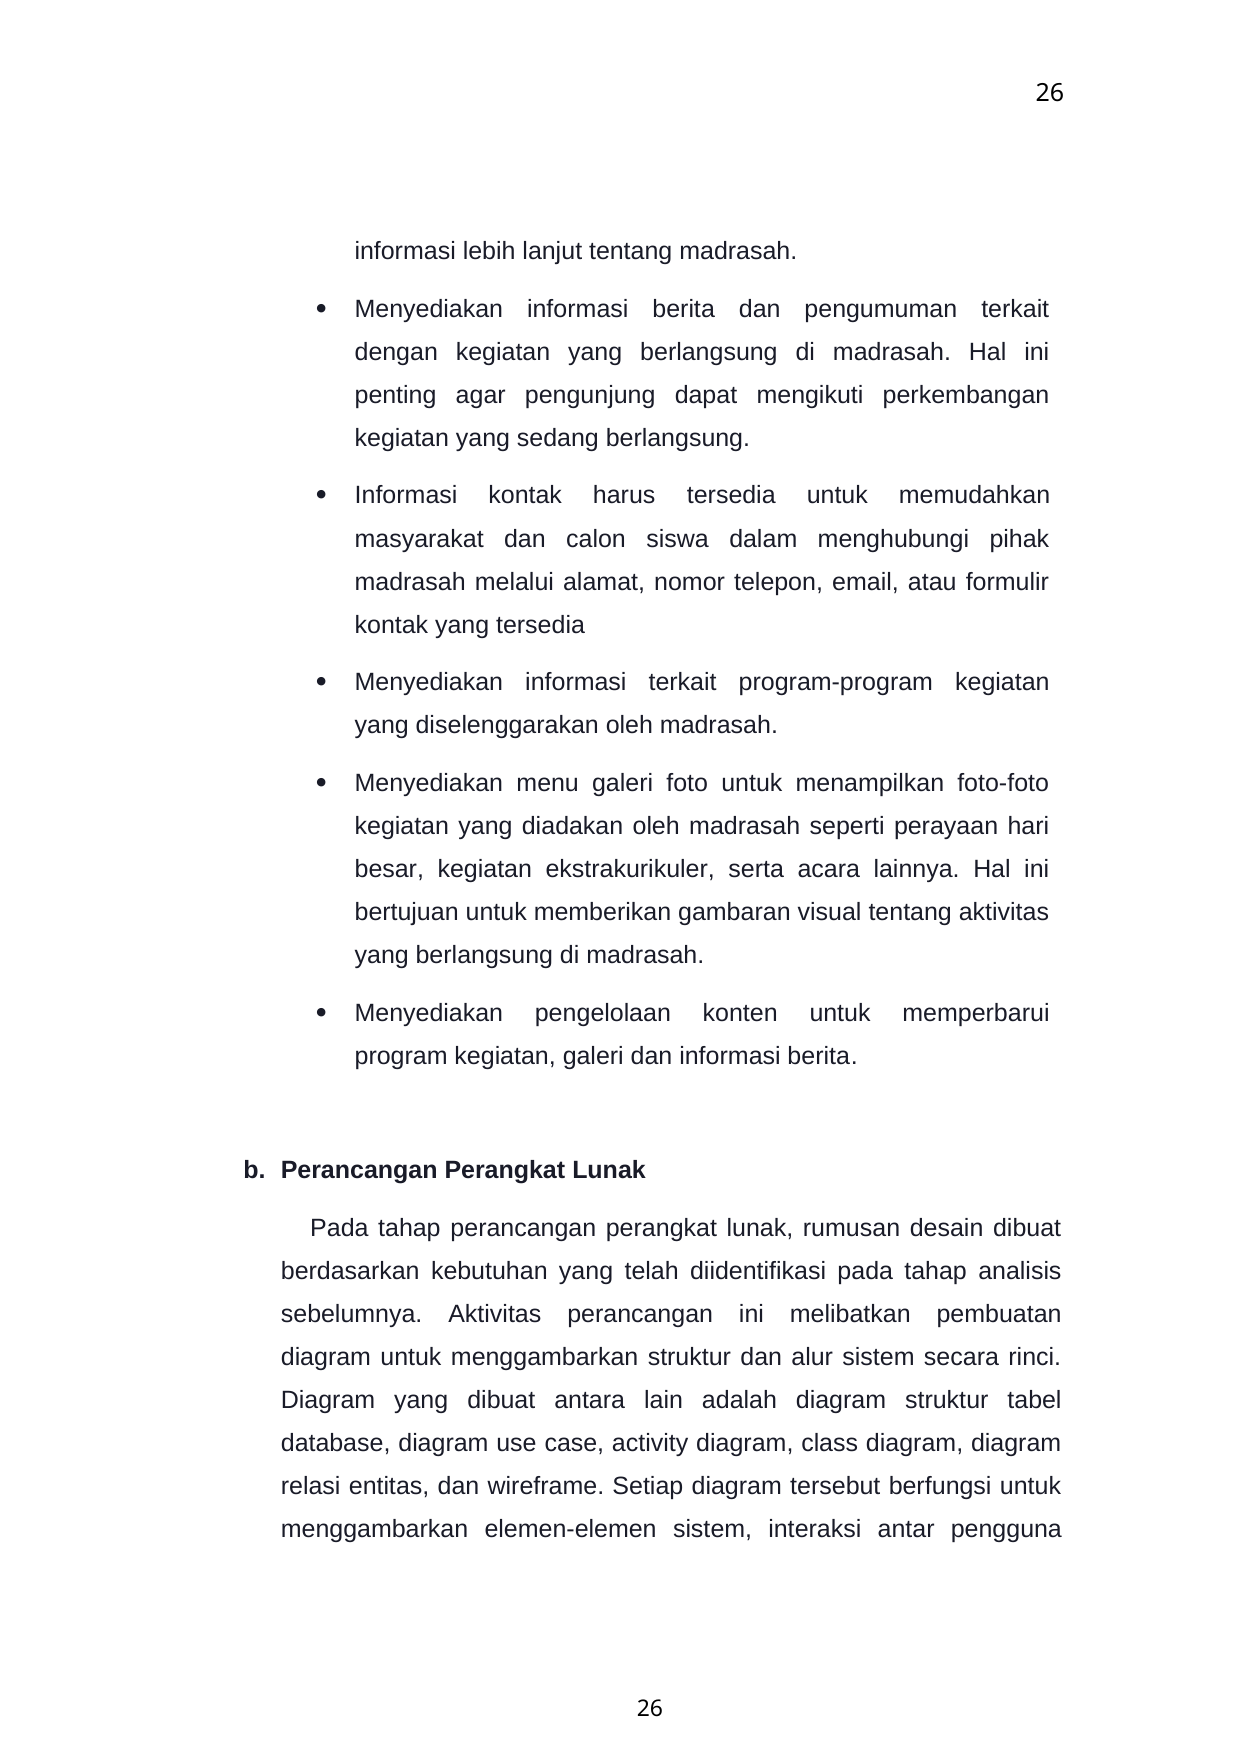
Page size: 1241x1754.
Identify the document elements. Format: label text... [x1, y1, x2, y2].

list Perancangan Perangkat Lunak [243, 1155, 1050, 1184]
list Informasi kontak harus tersedia untuk memudahkan masyarakat dan calon siswa dalam menghubungi pihak madrasah melalui alamat, nomor telepon, email, atau formulir kontak yang tersedia [317, 480, 1050, 638]
list Menyediakan pengelolaan konten untuk memperbarui program kegiatan, galeri dan informasi berita. [317, 997, 1050, 1069]
list Menyediakan informasi terkait program-program kegiatan yang diselenggarakan oleh madrasah. [317, 667, 1050, 739]
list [317, 236, 1050, 265]
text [281, 1213, 1063, 1543]
list Menyediakan informasi berita dan pengumuman terkait dengan kegiatan yang berlangsung di madrasah. Hal ini penting agar pengunjung dapat mengikuti perkembangan kegiatan yang sedang berlangsung. [317, 293, 1050, 452]
list Menyediakan menu galeri foto untuk menampilkan foto-foto kegiatan yang diadakan oleh madrasah seperti perayaan hari besar, kegiatan ekstrakurikuler, serta acara lainnya. Hal ini bertujuan untuk memberikan gambaran visual tentang aktivitas yang berlangsung di madrasah. [317, 768, 1050, 969]
